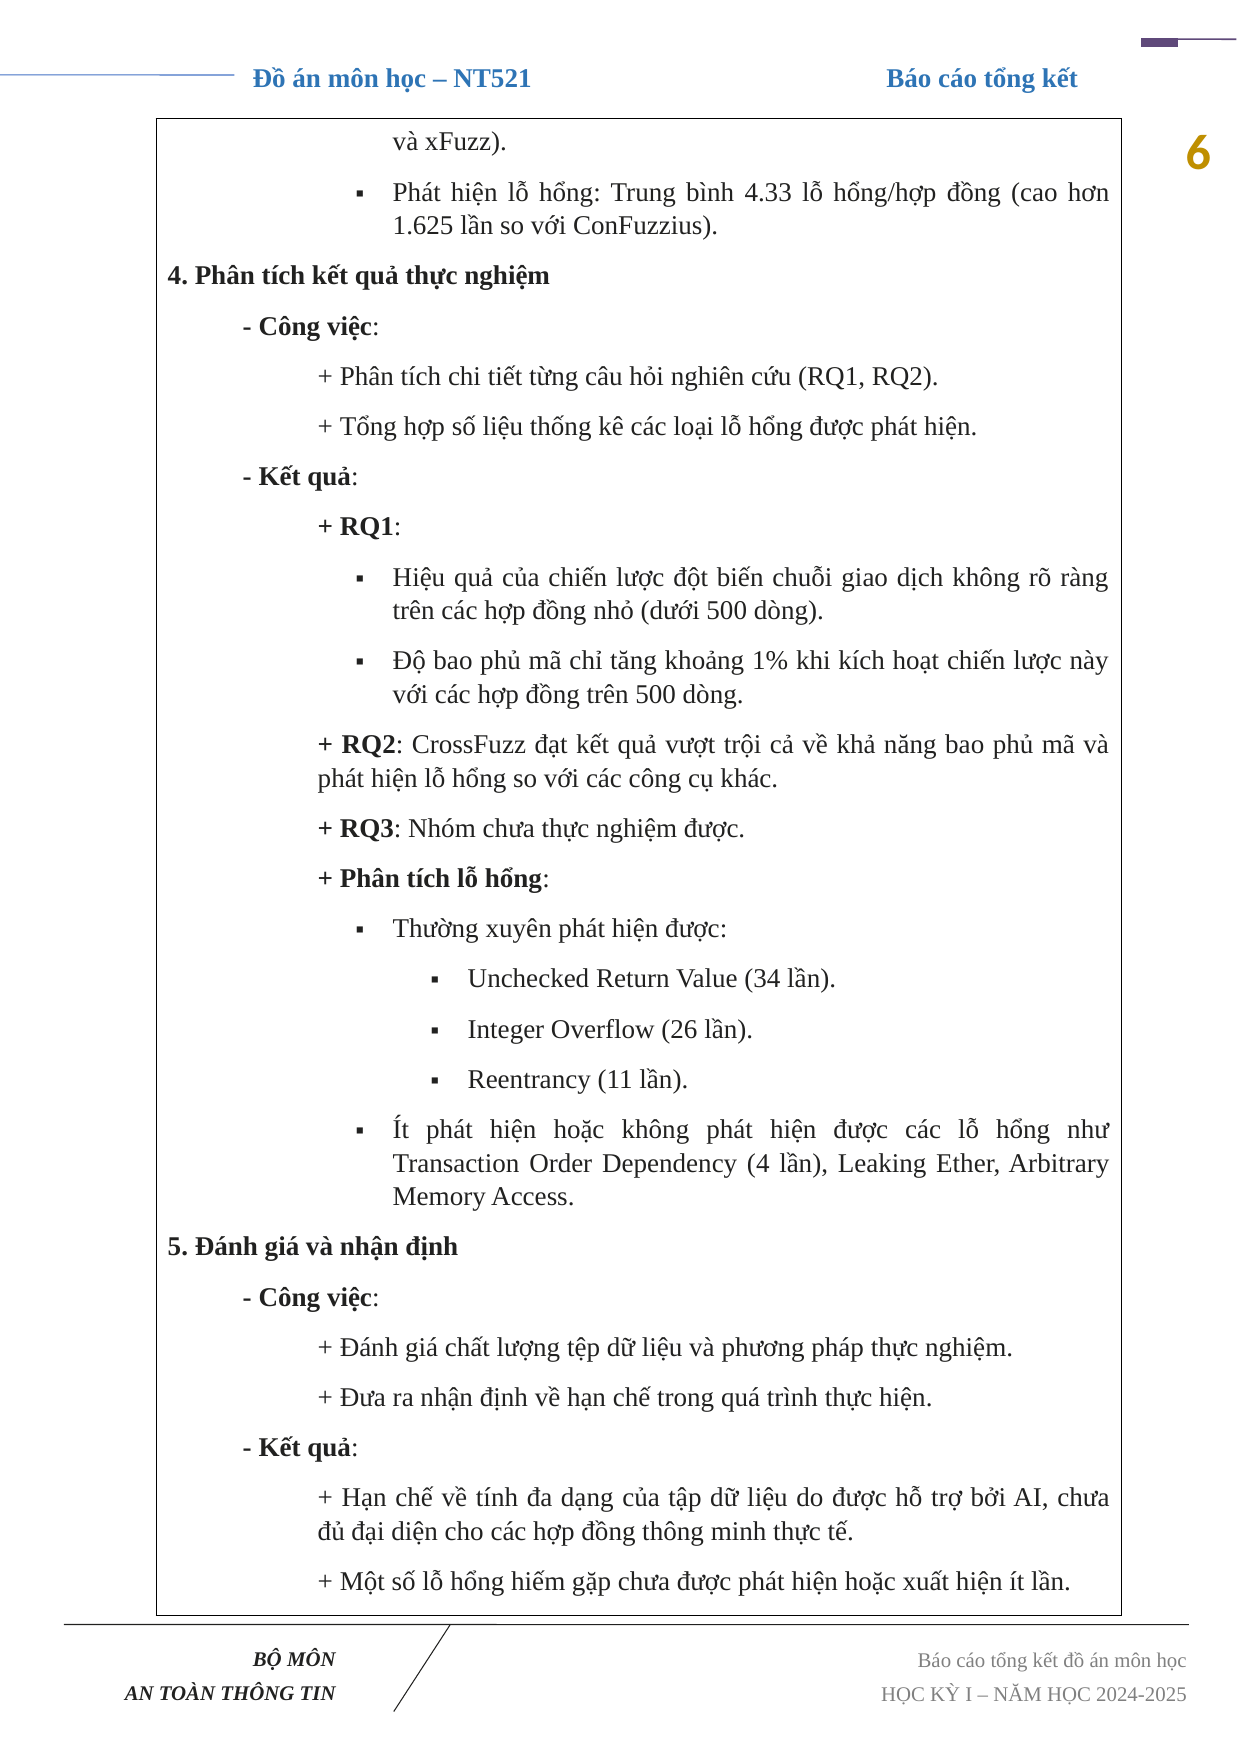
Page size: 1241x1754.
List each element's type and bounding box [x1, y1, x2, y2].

table_header [157, 119, 1121, 1615]
